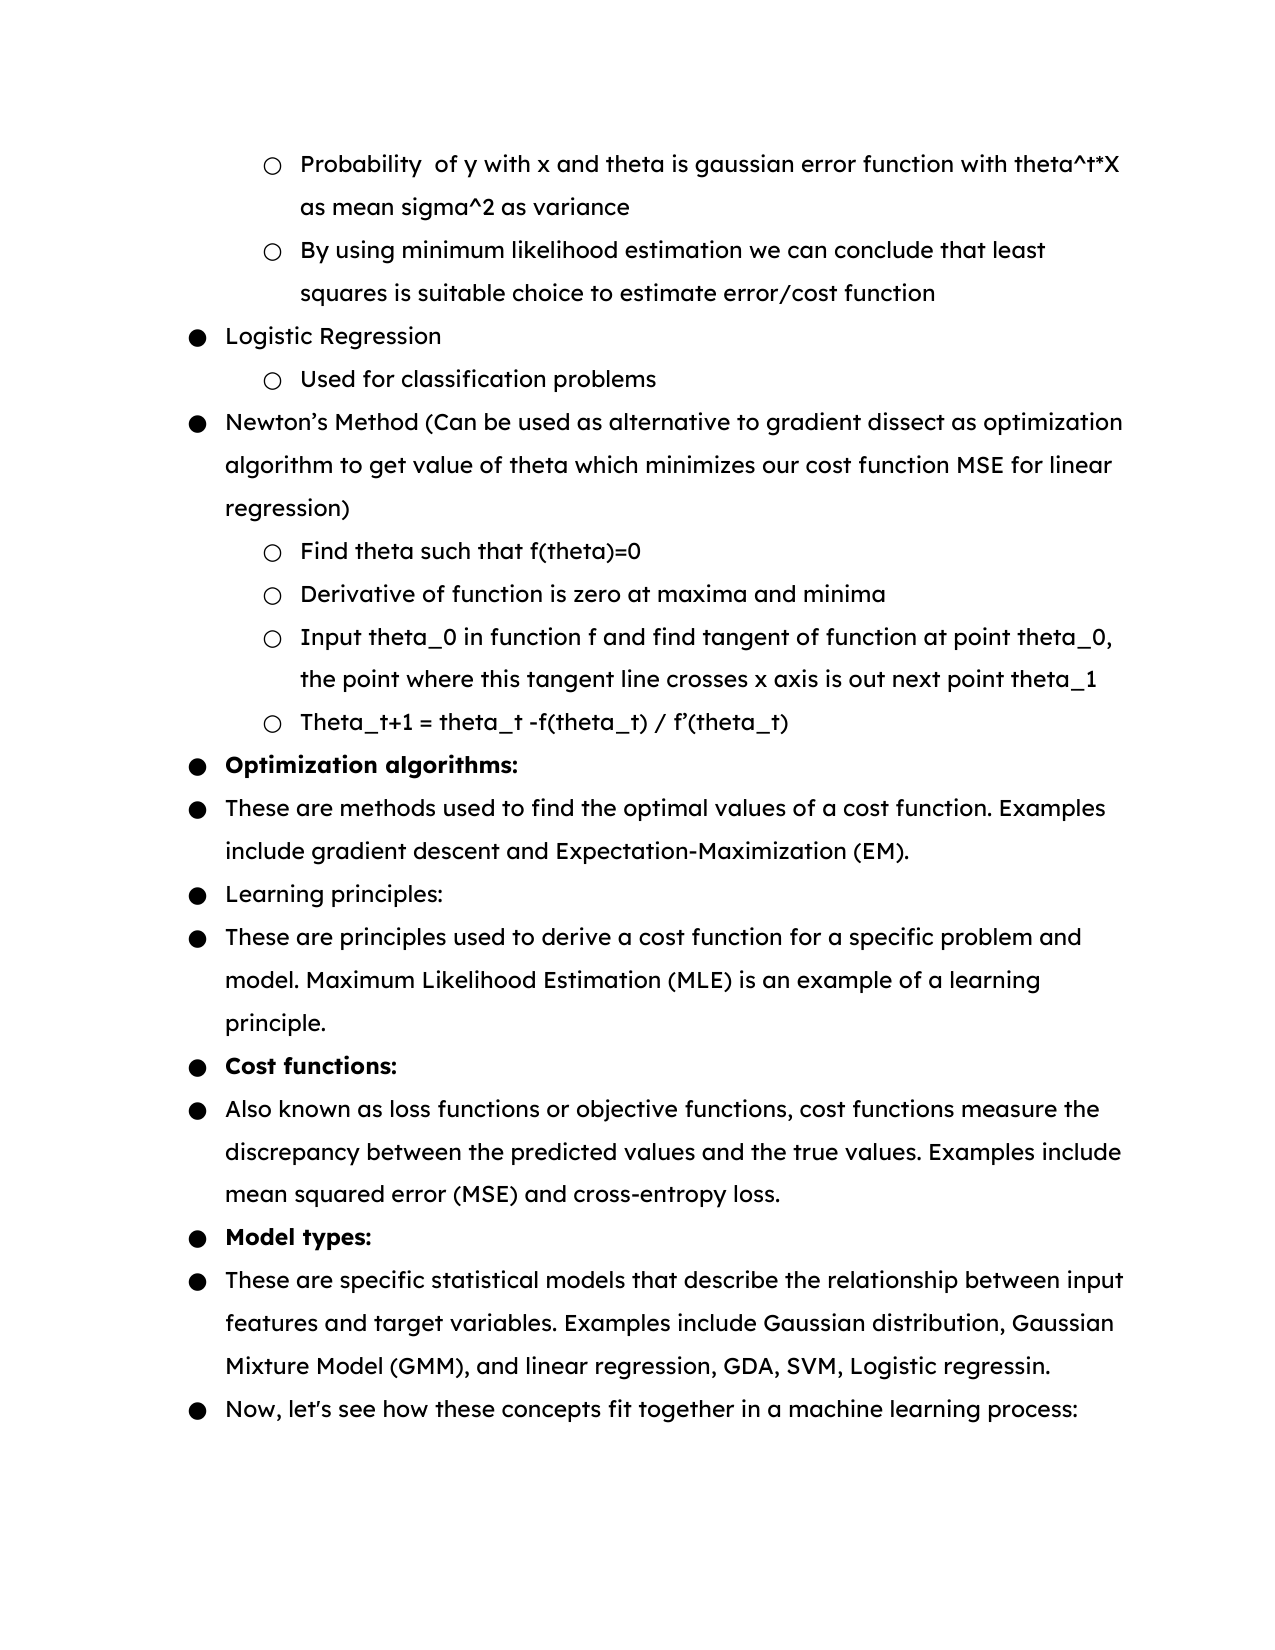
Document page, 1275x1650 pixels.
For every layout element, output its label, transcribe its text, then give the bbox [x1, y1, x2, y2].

list Model types: [187, 1223, 1125, 1252]
list Input theta_0 in function f and find tangent of function at point theta_0, the point where this tangent line crosses x axis is out next point theta_1 [262, 622, 1125, 694]
list These are principles used to derive a cost function for a specific problem and model. Maximum Likelihood Estimation (MLE) is an example of a learning principle. [187, 922, 1125, 1037]
list Also known as loss functions or objective functions, cost functions measure the discrepancy between the predicted values and the true values. Examples include mean squared error (MSE) and cross-entropy loss. [187, 1094, 1125, 1209]
list Logistic Regression [187, 322, 1125, 350]
list Newton’s Method (Can be used as alternative to gradient dissect as optimization algorithm to get value of theta which minimizes our cost function MSE for linear regression) [187, 407, 1125, 522]
list Cost functions: [187, 1051, 1125, 1080]
list These are specific statistical models that describe the relationship between input features and target variables. Examples include Gaussian distribution, Gaussian Mixture Model (GMM), and linear regression, GDA, SVM, Logistic regressin. [187, 1266, 1125, 1380]
list Derivative of function is zero at maxima and minima [262, 579, 1125, 608]
list By using minimum likelihood estimation we can conclude that least squares is suitable choice to estimate error/cost function [262, 236, 1125, 307]
list Now, let's see how these concepts fit together in a machine learning process: [187, 1394, 1125, 1423]
list Used for classification problems [262, 364, 1125, 393]
list Find theta such that f(theta)=0 [262, 536, 1125, 565]
list These are methods used to find the optimal values of a cost function. Examples include gradient descent and Expectation-Maximization (EM). [187, 794, 1125, 865]
list Theta_t+1 = theta_t -f(theta_t) / f’(theta_t) [262, 708, 1125, 737]
list Optimization algorithms: [187, 751, 1125, 779]
list Probability of y with x and theta is gaussian error function with theta^t*X as mean sigma^2 as variance [262, 150, 1125, 222]
list Learning principles: [187, 879, 1125, 908]
